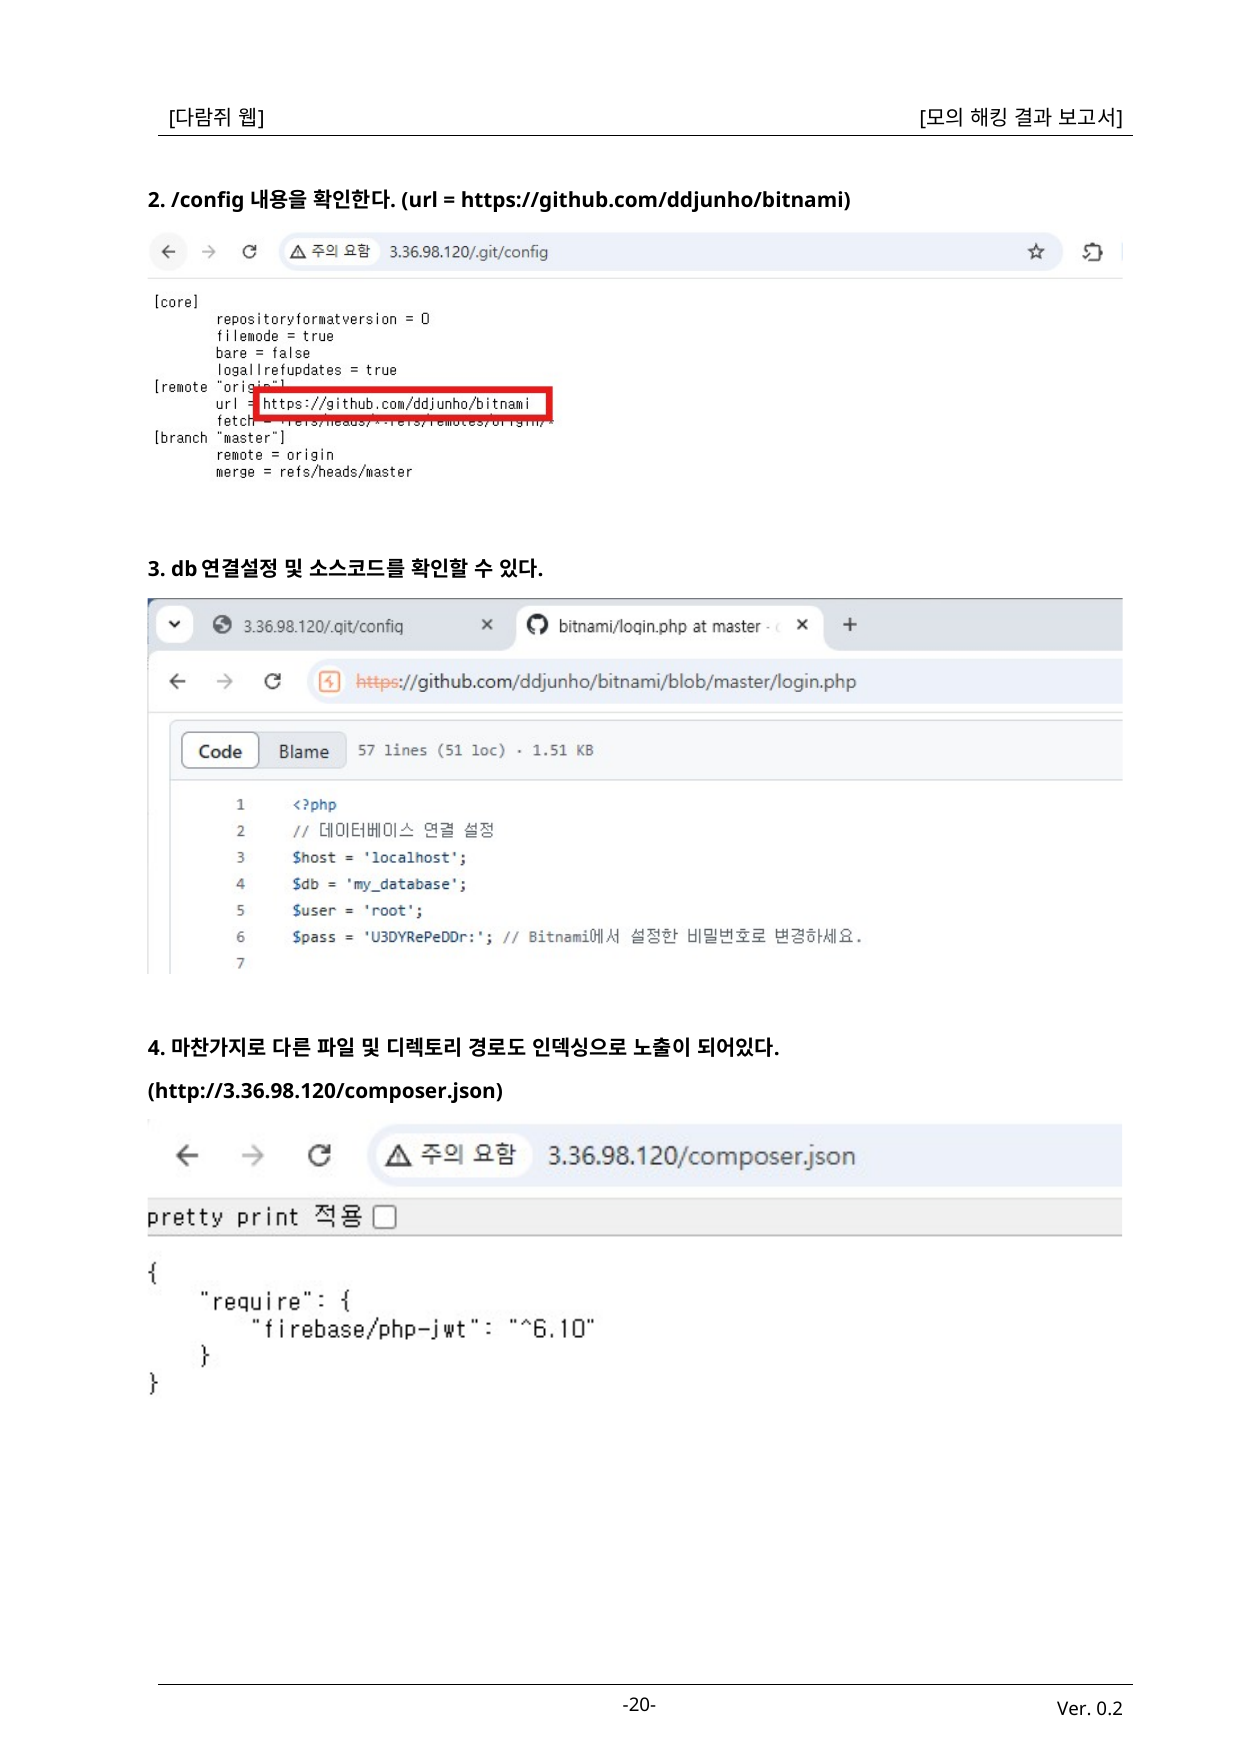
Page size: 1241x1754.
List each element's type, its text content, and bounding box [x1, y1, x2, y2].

text 3. db연결설정 및 소스코드를 확인할 수 있다. [148, 552, 1122, 583]
text 2. /config 내용을 확인한다. (url = https://github.com/ddjunho/bitnami) [148, 183, 1122, 214]
picture [147, 598, 1123, 974]
text (http://3.36.98.120/composer.json) [148, 1077, 1122, 1105]
picture [147, 229, 1123, 495]
picture [147, 1119, 1123, 1406]
text 4. 마찬가지로 다른 파일 및 디렉토리 경로도 인덱싱으로 노출이 되어있다. [148, 1031, 1122, 1061]
